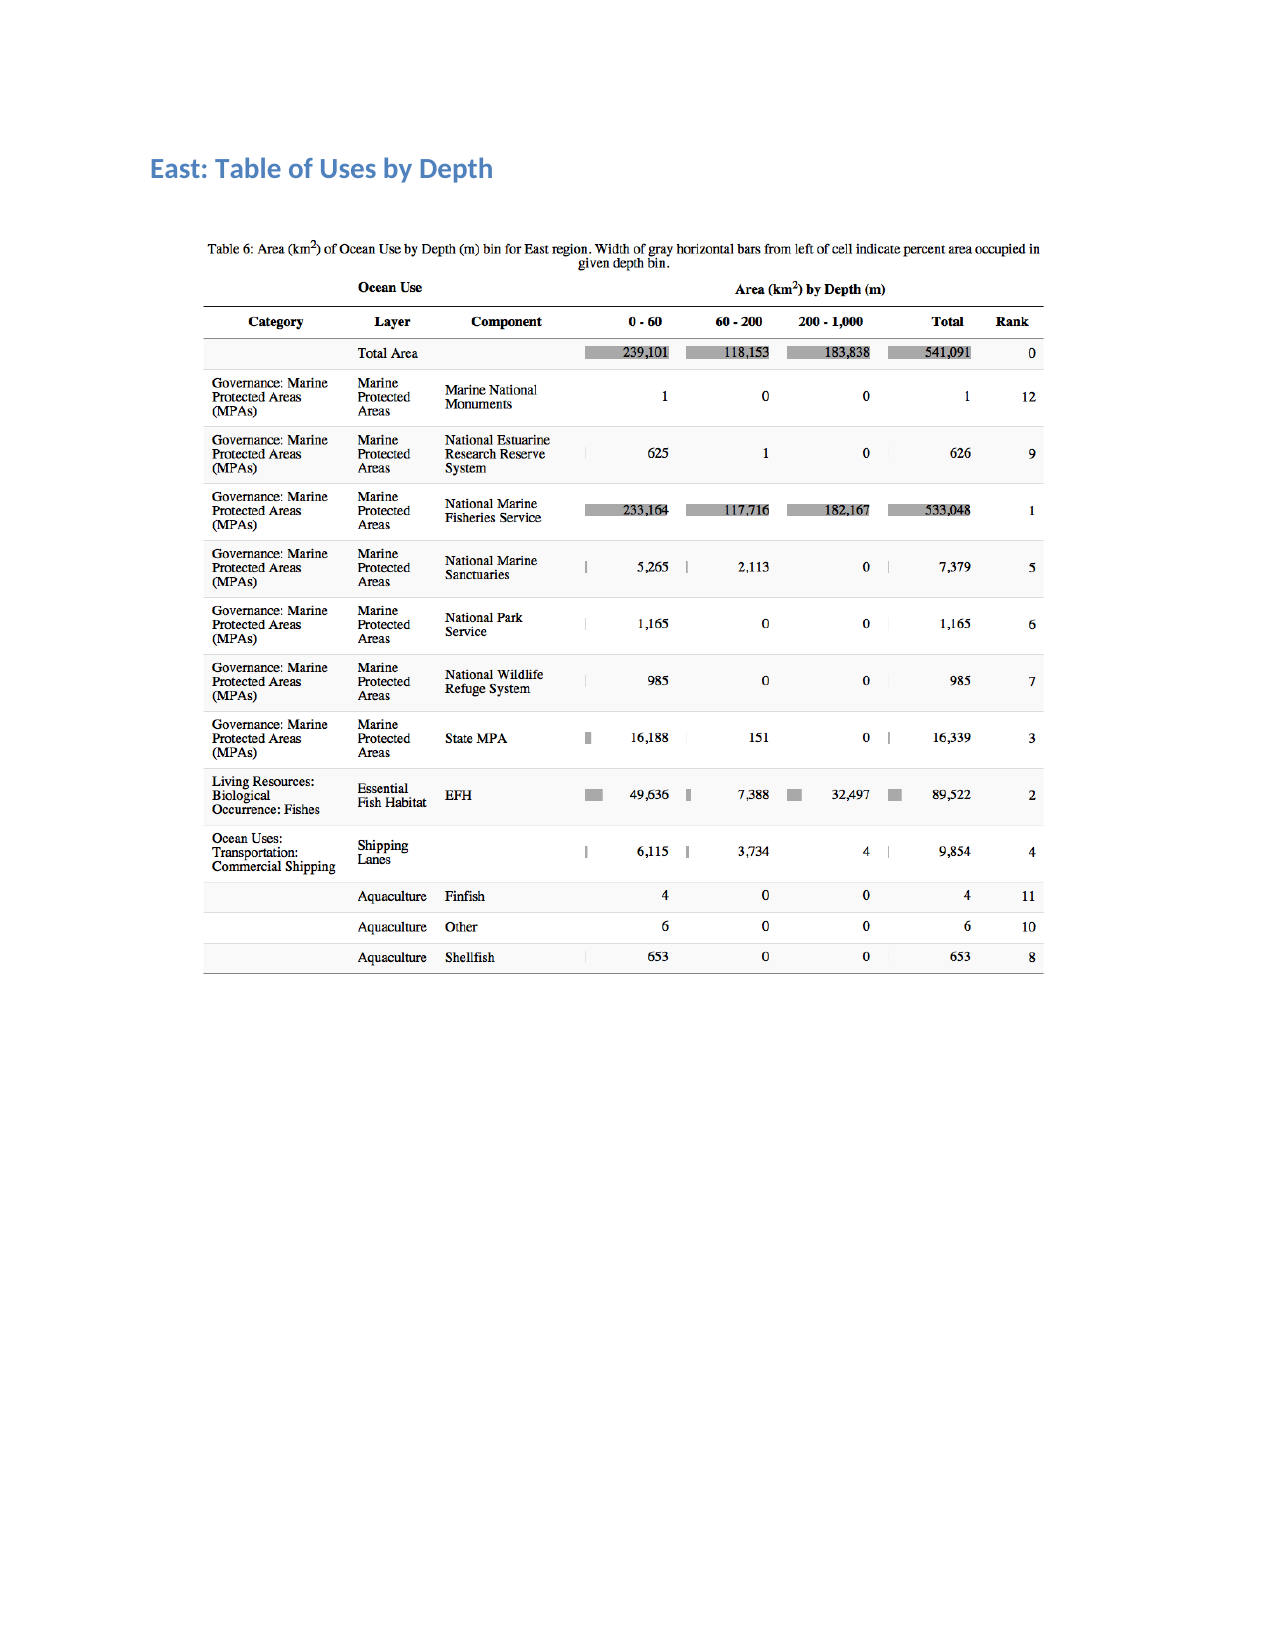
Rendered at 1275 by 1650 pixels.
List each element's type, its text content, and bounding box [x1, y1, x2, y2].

picture [168, 204, 1044, 974]
subtitle East: Table of Uses by Depth [150, 150, 1125, 186]
